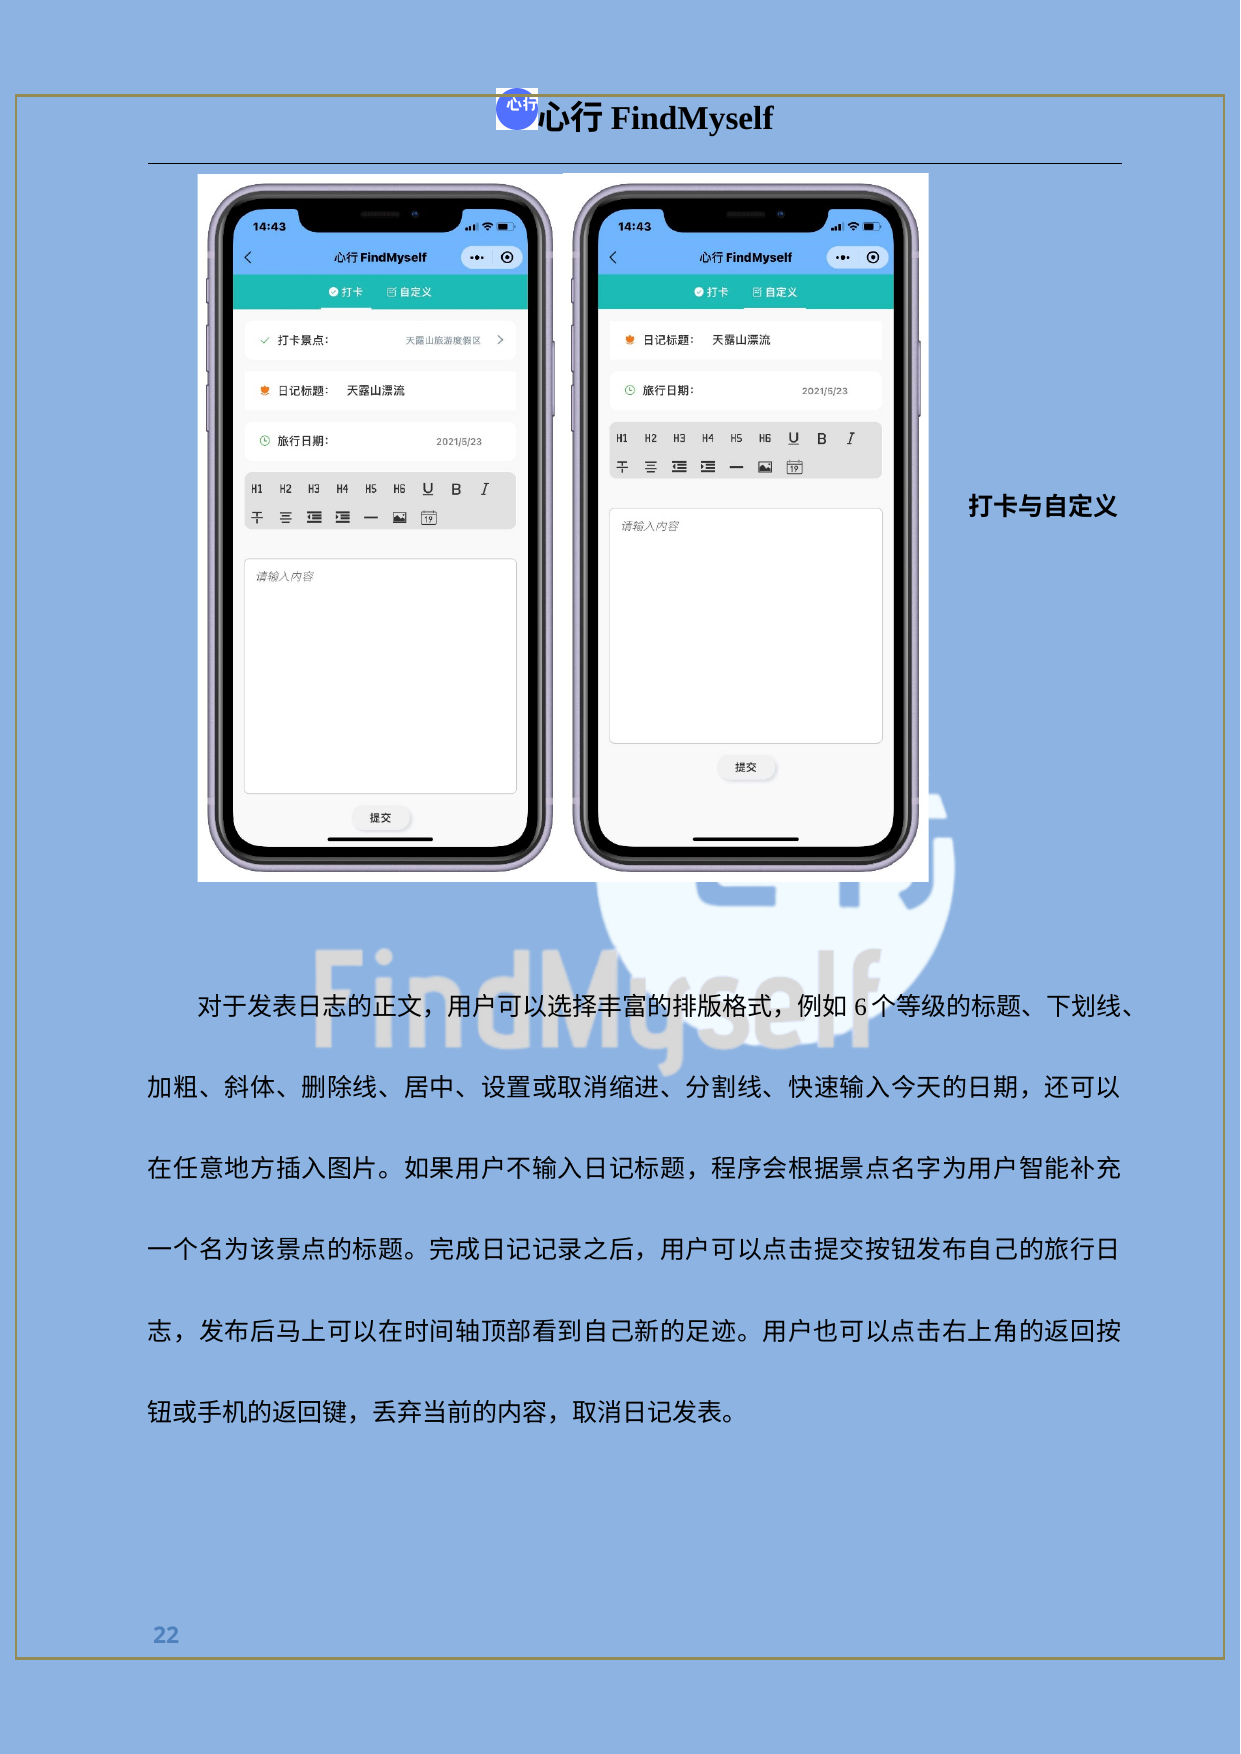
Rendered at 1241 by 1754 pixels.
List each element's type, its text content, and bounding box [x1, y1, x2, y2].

picture [197, 173, 929, 882]
picture [496, 97, 538, 130]
text 对于发表日志的正文，用户可以选择丰富的排版格式，例如6个等级的标题、下划线、加粗、斜体、删除线、居中、设置或取消缩进、分割线、快速输入今天的日期，还可以在任意地方插入图片。如果用户不输入日记标题，程序会根据景点名字为用户智能补充一个名为该景点的标题。完成日记记录之后，用户可以点击提交按钮发布自己的旅行日志，发布后马上可以在时间轴顶部看到自己新的足迹。用户也可以点击右上角的返回按钮或手机的返回键，丢弃当前的内容，取消日记发表。 [148, 972, 1122, 1443]
picture [496, 88, 538, 94]
